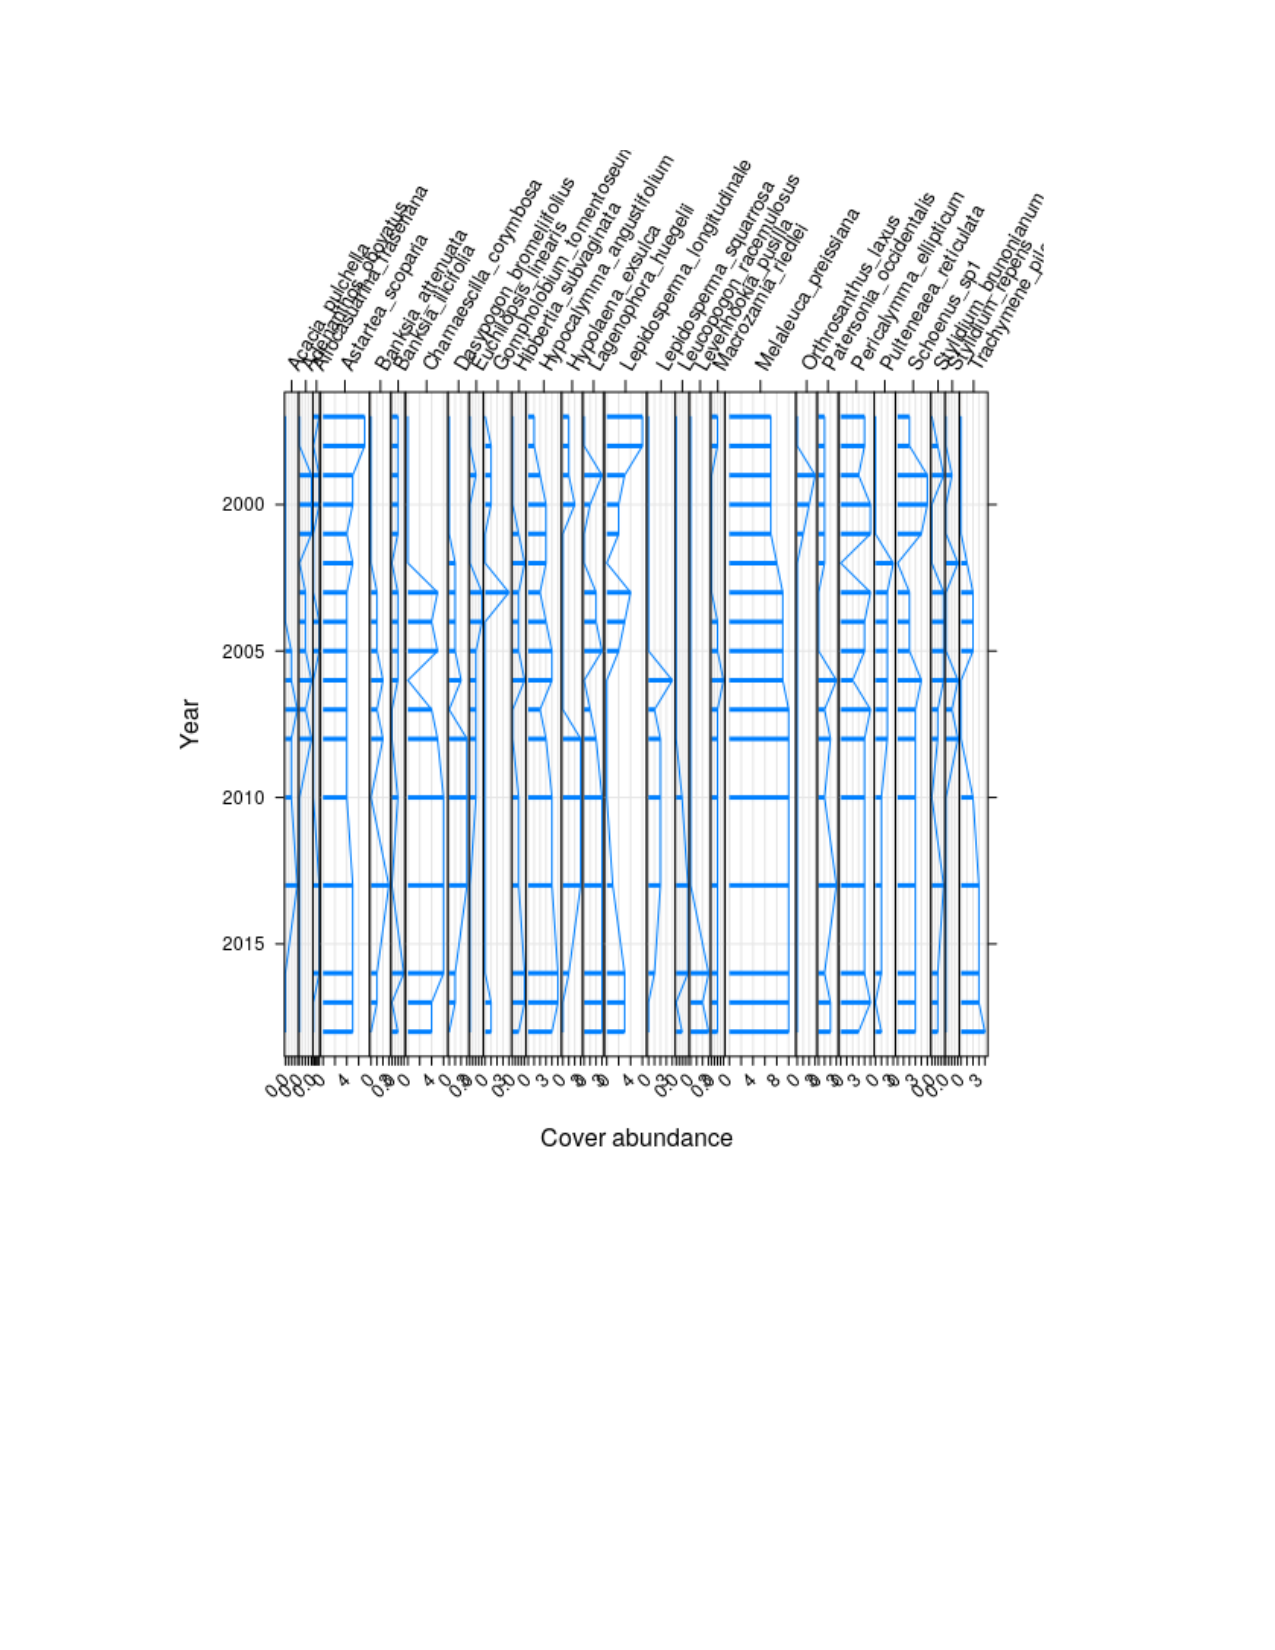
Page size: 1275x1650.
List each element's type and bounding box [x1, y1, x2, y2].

picture [168, 150, 1044, 1171]
